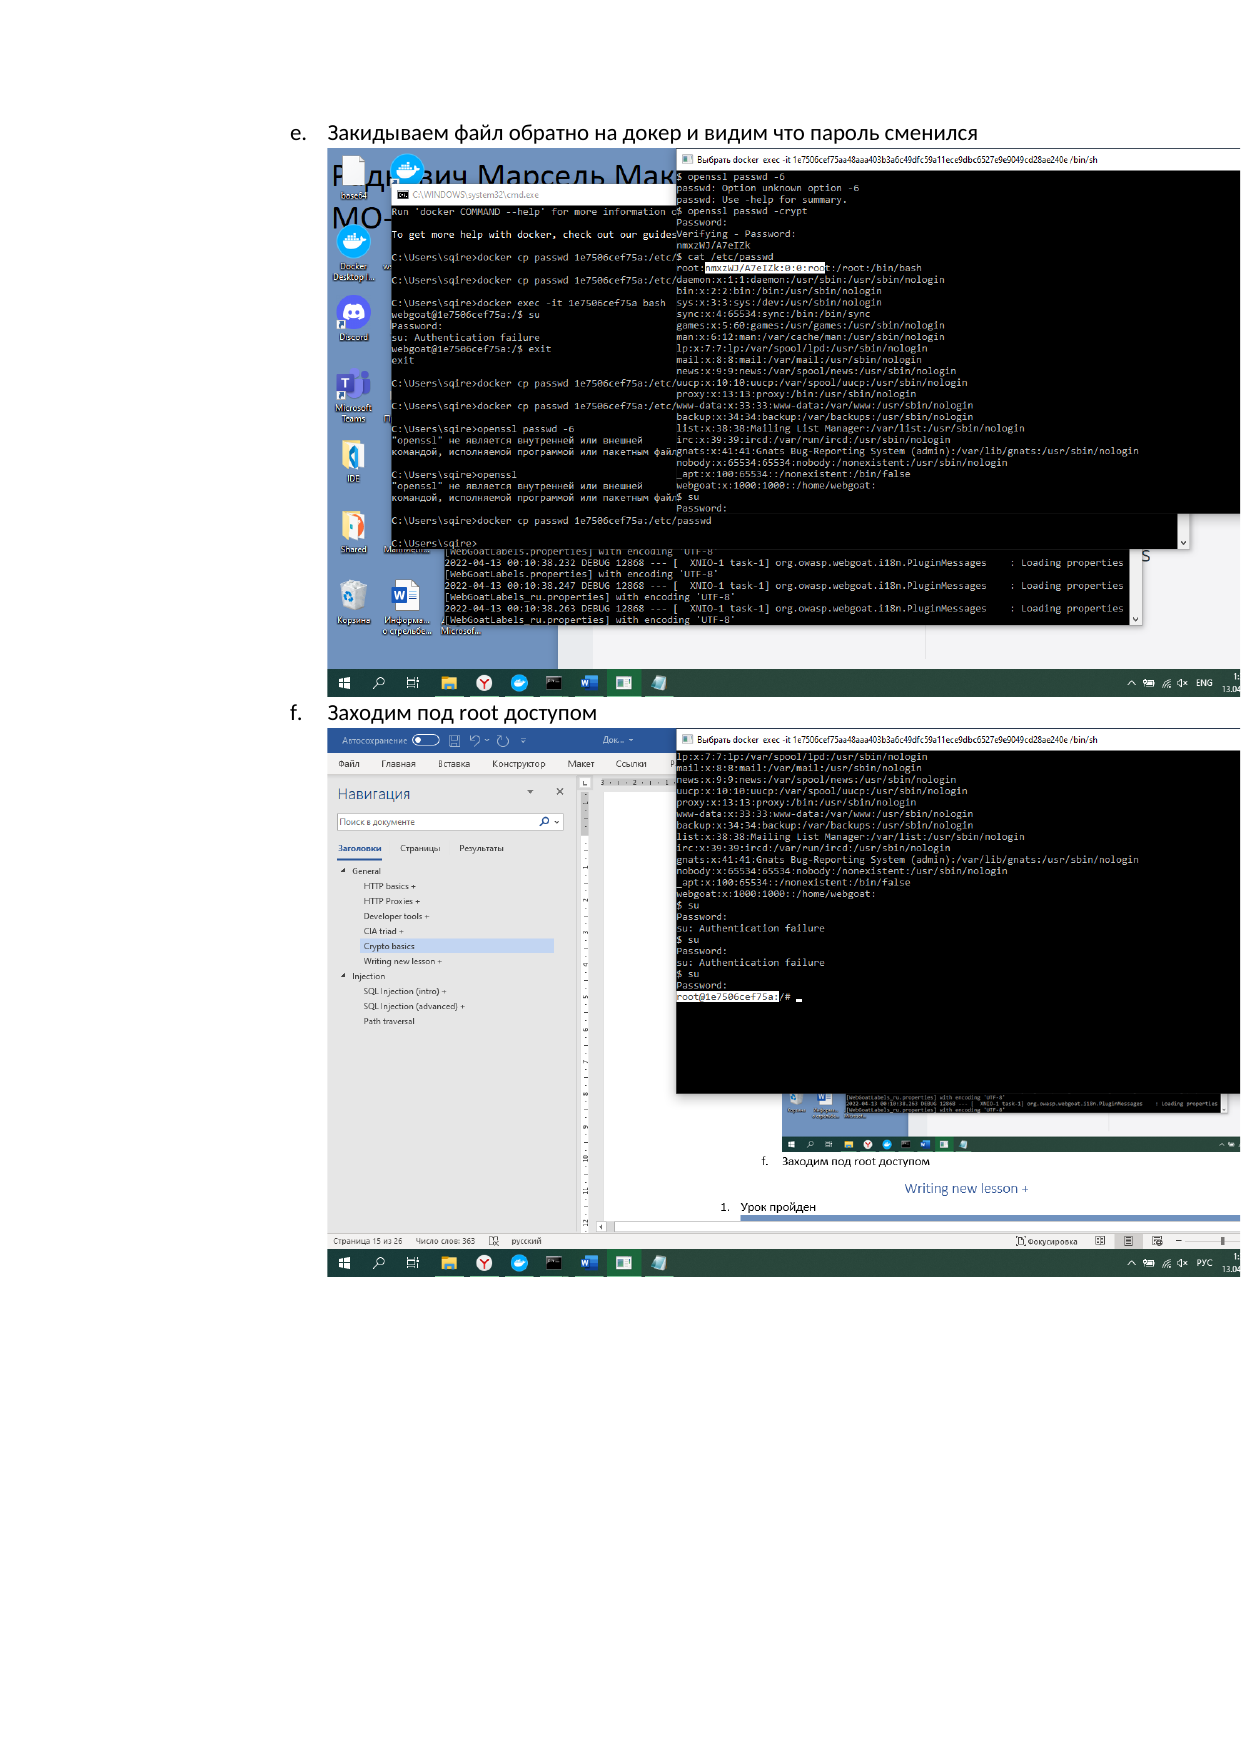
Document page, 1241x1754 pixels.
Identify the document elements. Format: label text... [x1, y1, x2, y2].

picture [327, 148, 1241, 697]
picture [327, 728, 1241, 1277]
